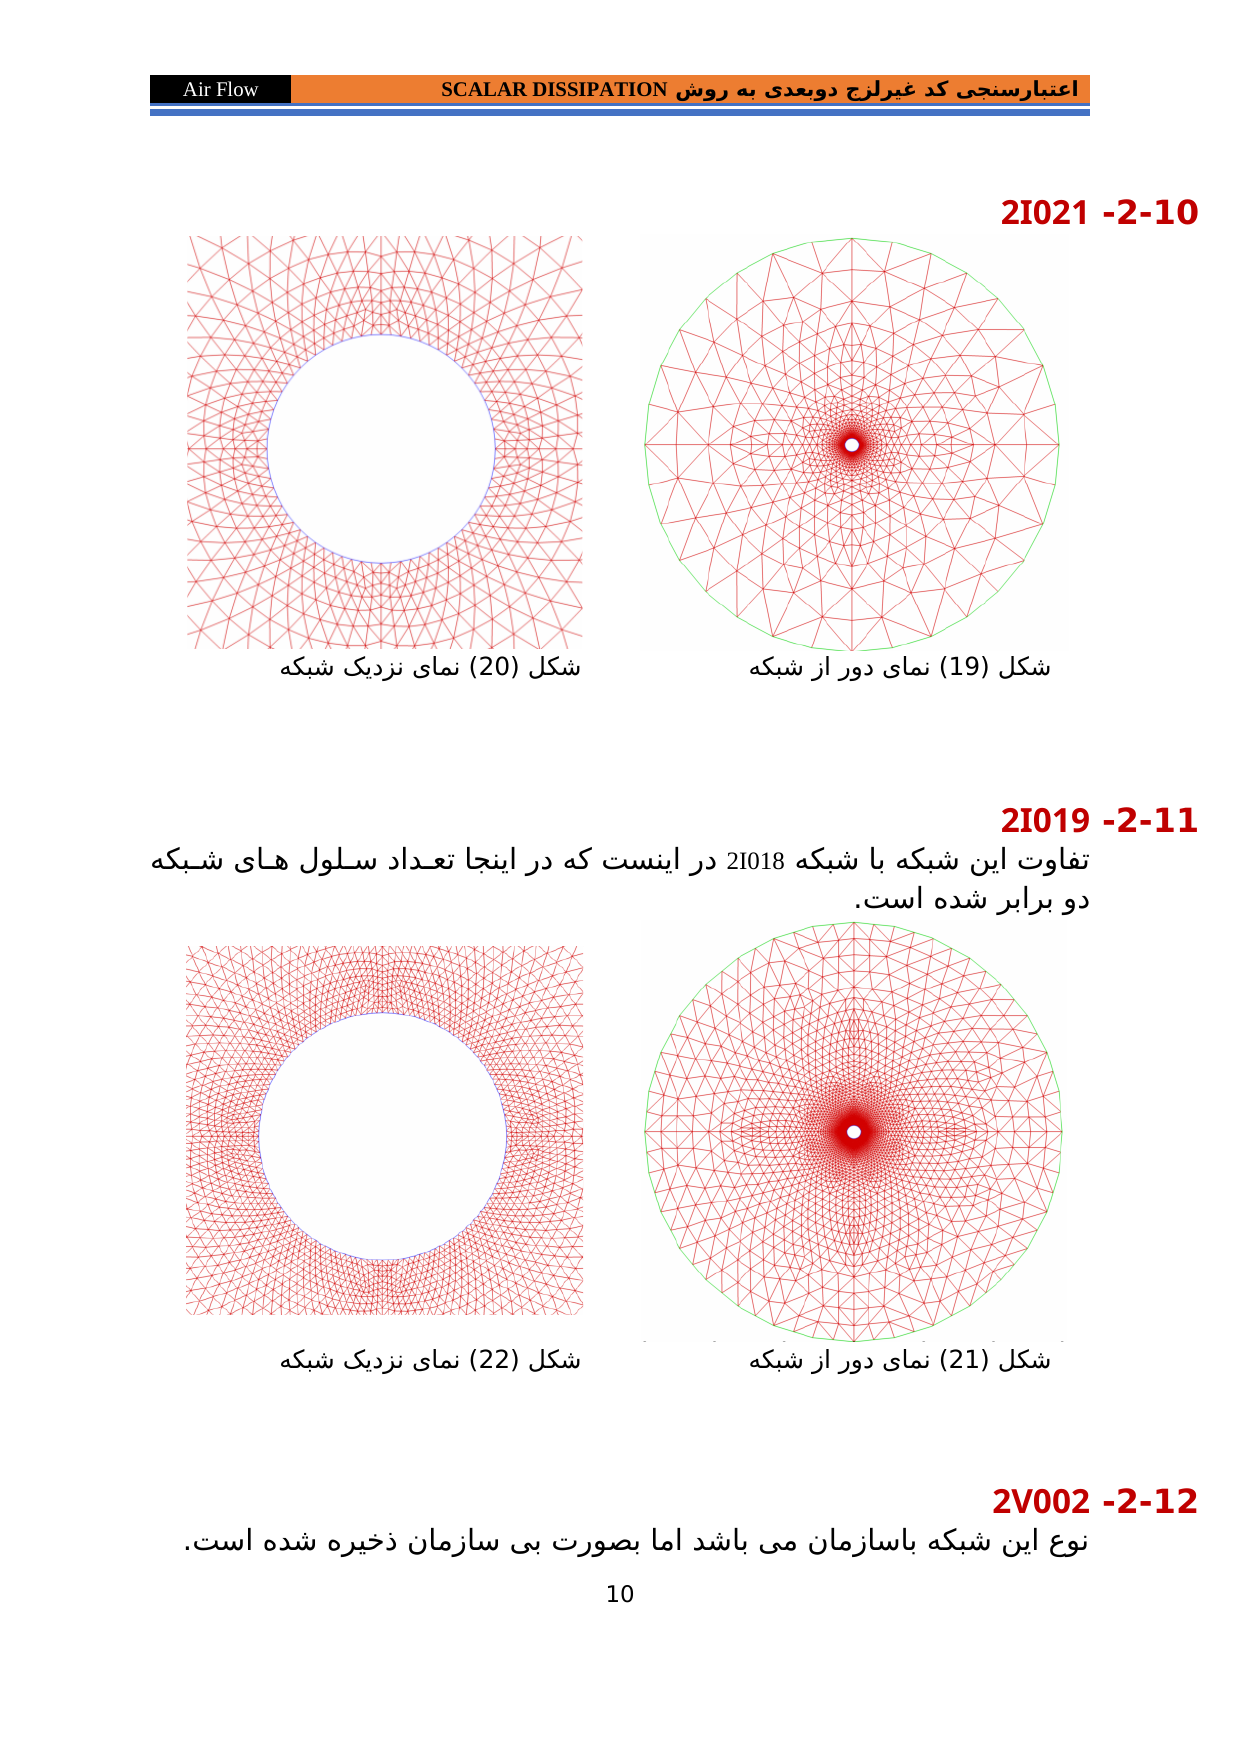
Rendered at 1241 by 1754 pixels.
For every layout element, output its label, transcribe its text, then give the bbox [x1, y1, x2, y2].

table_header [150, 920, 619, 1345]
table_header [620, 235, 1089, 653]
picture [639, 234, 1070, 651]
table_header [620, 920, 1089, 1345]
subtitle 2I019 [150, 797, 1090, 842]
picture [641, 920, 1068, 1342]
text نوع این شبکه باسازمان می باشد اما بصورت بی سازمان ذخیره شده است. [150, 1523, 1090, 1557]
picture [187, 236, 583, 649]
table_header [150, 235, 619, 653]
subtitle 2I021 [150, 189, 1090, 234]
picture [186, 946, 584, 1315]
text تفاوت این شبکه با شبکه 2I018 در اینست که در اینجا تعداد سلول های شبکه دو برابر شده است. [150, 842, 1090, 915]
subtitle 2V002 [150, 1478, 1090, 1523]
table_cell نمای دور از شبکه [620, 1345, 1089, 1445]
table_cell نمای دور از شبکه [620, 653, 1089, 719]
table_cell نمای نزدیک شبکه [150, 653, 619, 719]
table_cell نمای نزدیک شبکه [150, 1345, 619, 1445]
